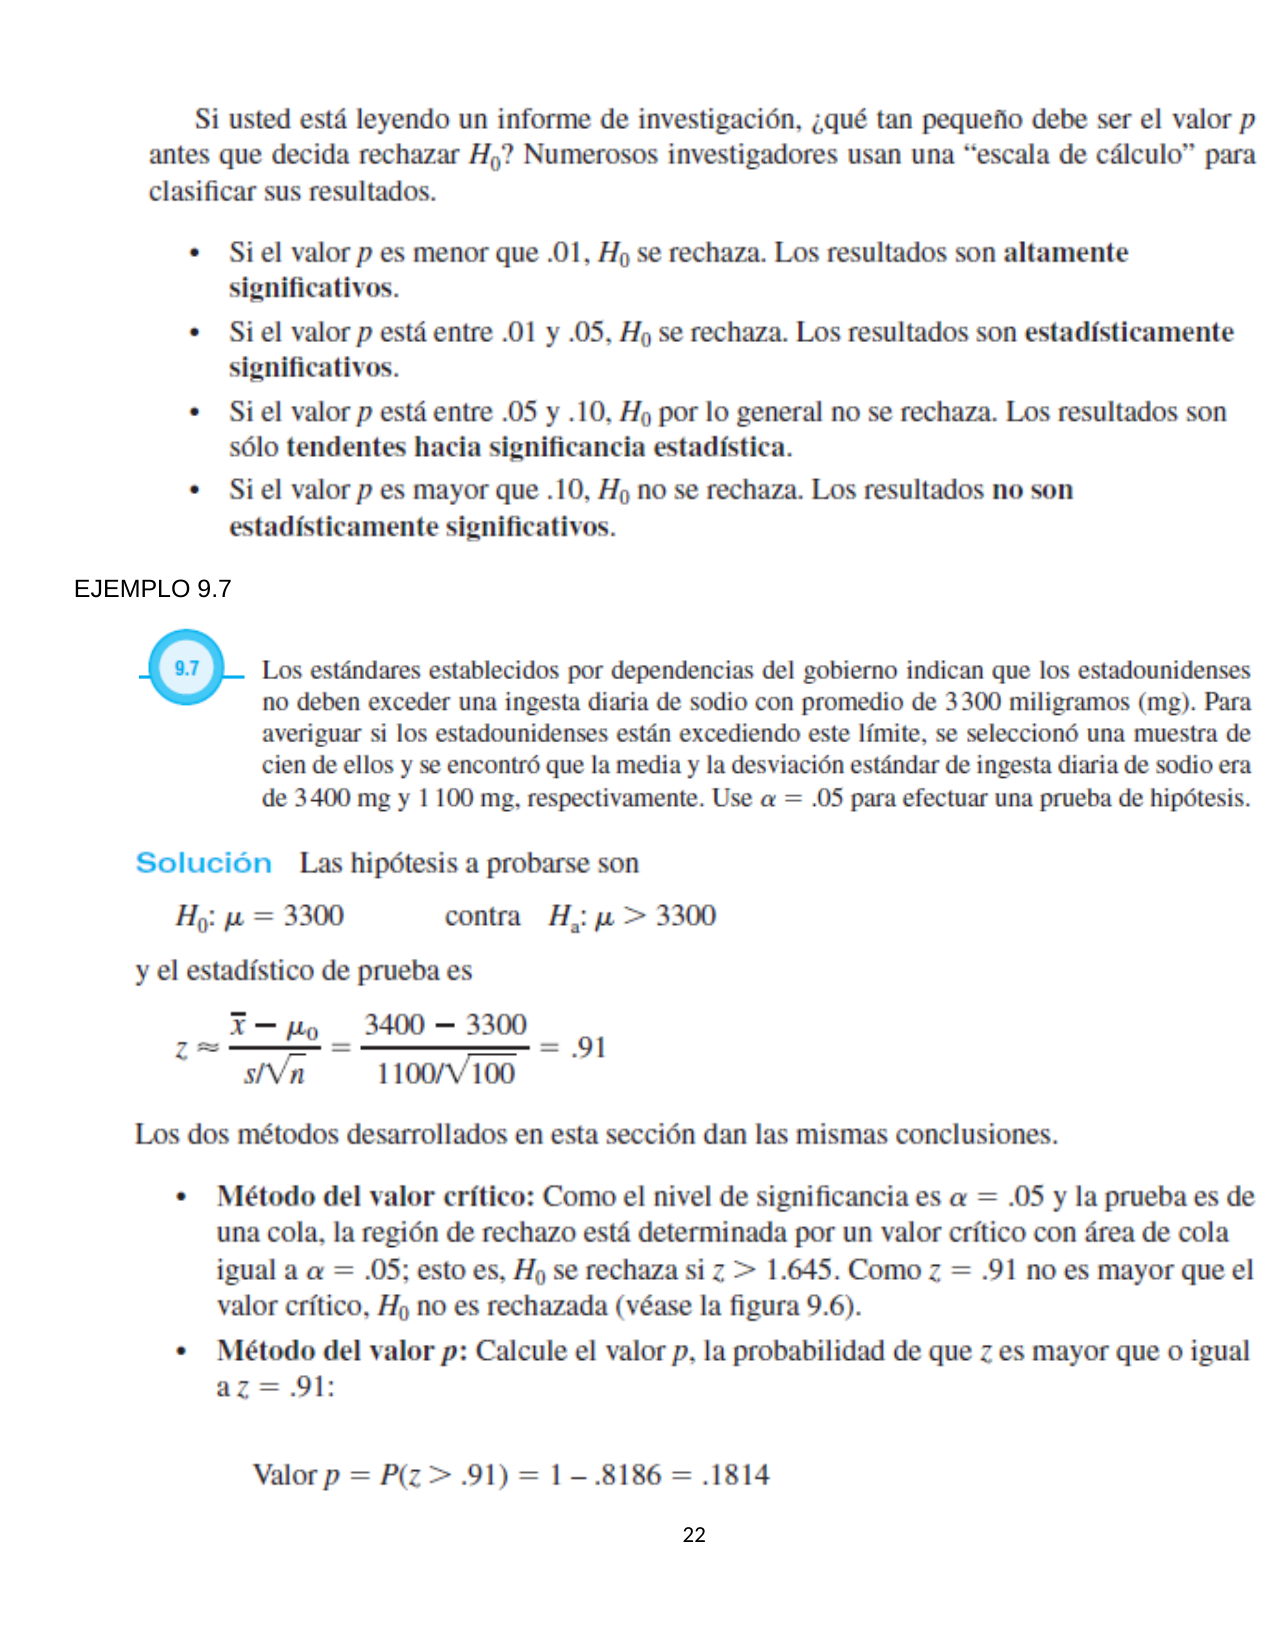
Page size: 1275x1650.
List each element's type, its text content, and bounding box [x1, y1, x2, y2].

picture [126, 843, 1271, 1504]
picture [134, 103, 1264, 555]
text EJEMPLO 9.7 [74, 574, 1275, 603]
picture [139, 621, 1259, 825]
